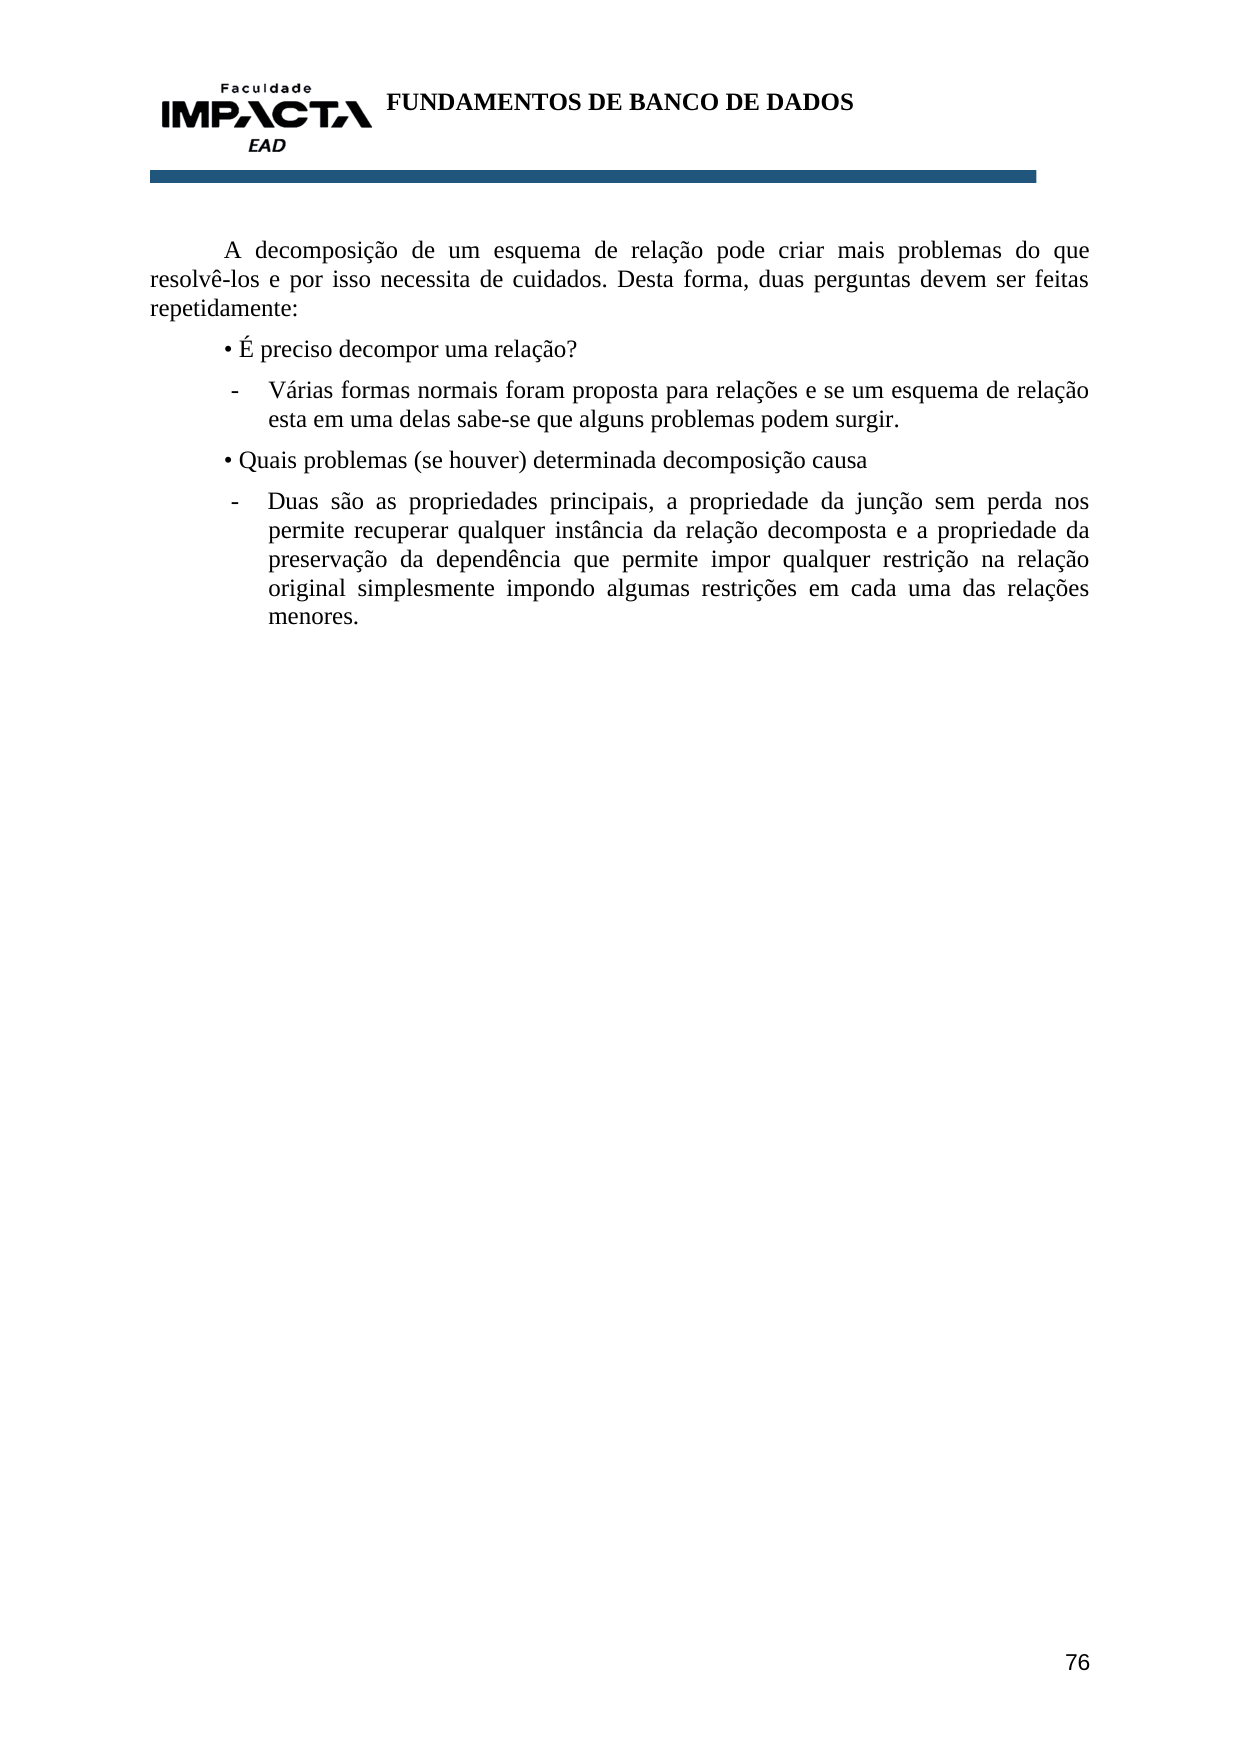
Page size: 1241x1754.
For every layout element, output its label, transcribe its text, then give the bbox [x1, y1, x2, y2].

list Duas são as propriedades principais, a propriedade da junção sem perda nos permite recuperar qualquer instância da relação decomposta e a propriedade da preservação da dependência que permite impor qualquer restrição na relação original simplesmente impondo algumas restrições em cada uma das relações menores. [231, 486, 1090, 630]
list Várias formas normais foram proposta para relações e se um esquema de relação esta em uma delas sabe-se que alguns problemas podem surgir. [231, 375, 1090, 433]
picture [150, 75, 379, 161]
text • Quais problemas (se houver) determinada decomposição causa [150, 445, 1090, 474]
text A decomposição de um esquema de relação pode criar mais problemas do que resolvê-los e por isso necessita de cuidados. Desta forma, duas perguntas devem ser feitas repetidamente: [150, 235, 1090, 321]
text • É preciso decompor uma relação? [150, 334, 1090, 363]
picture [150, 170, 1037, 183]
